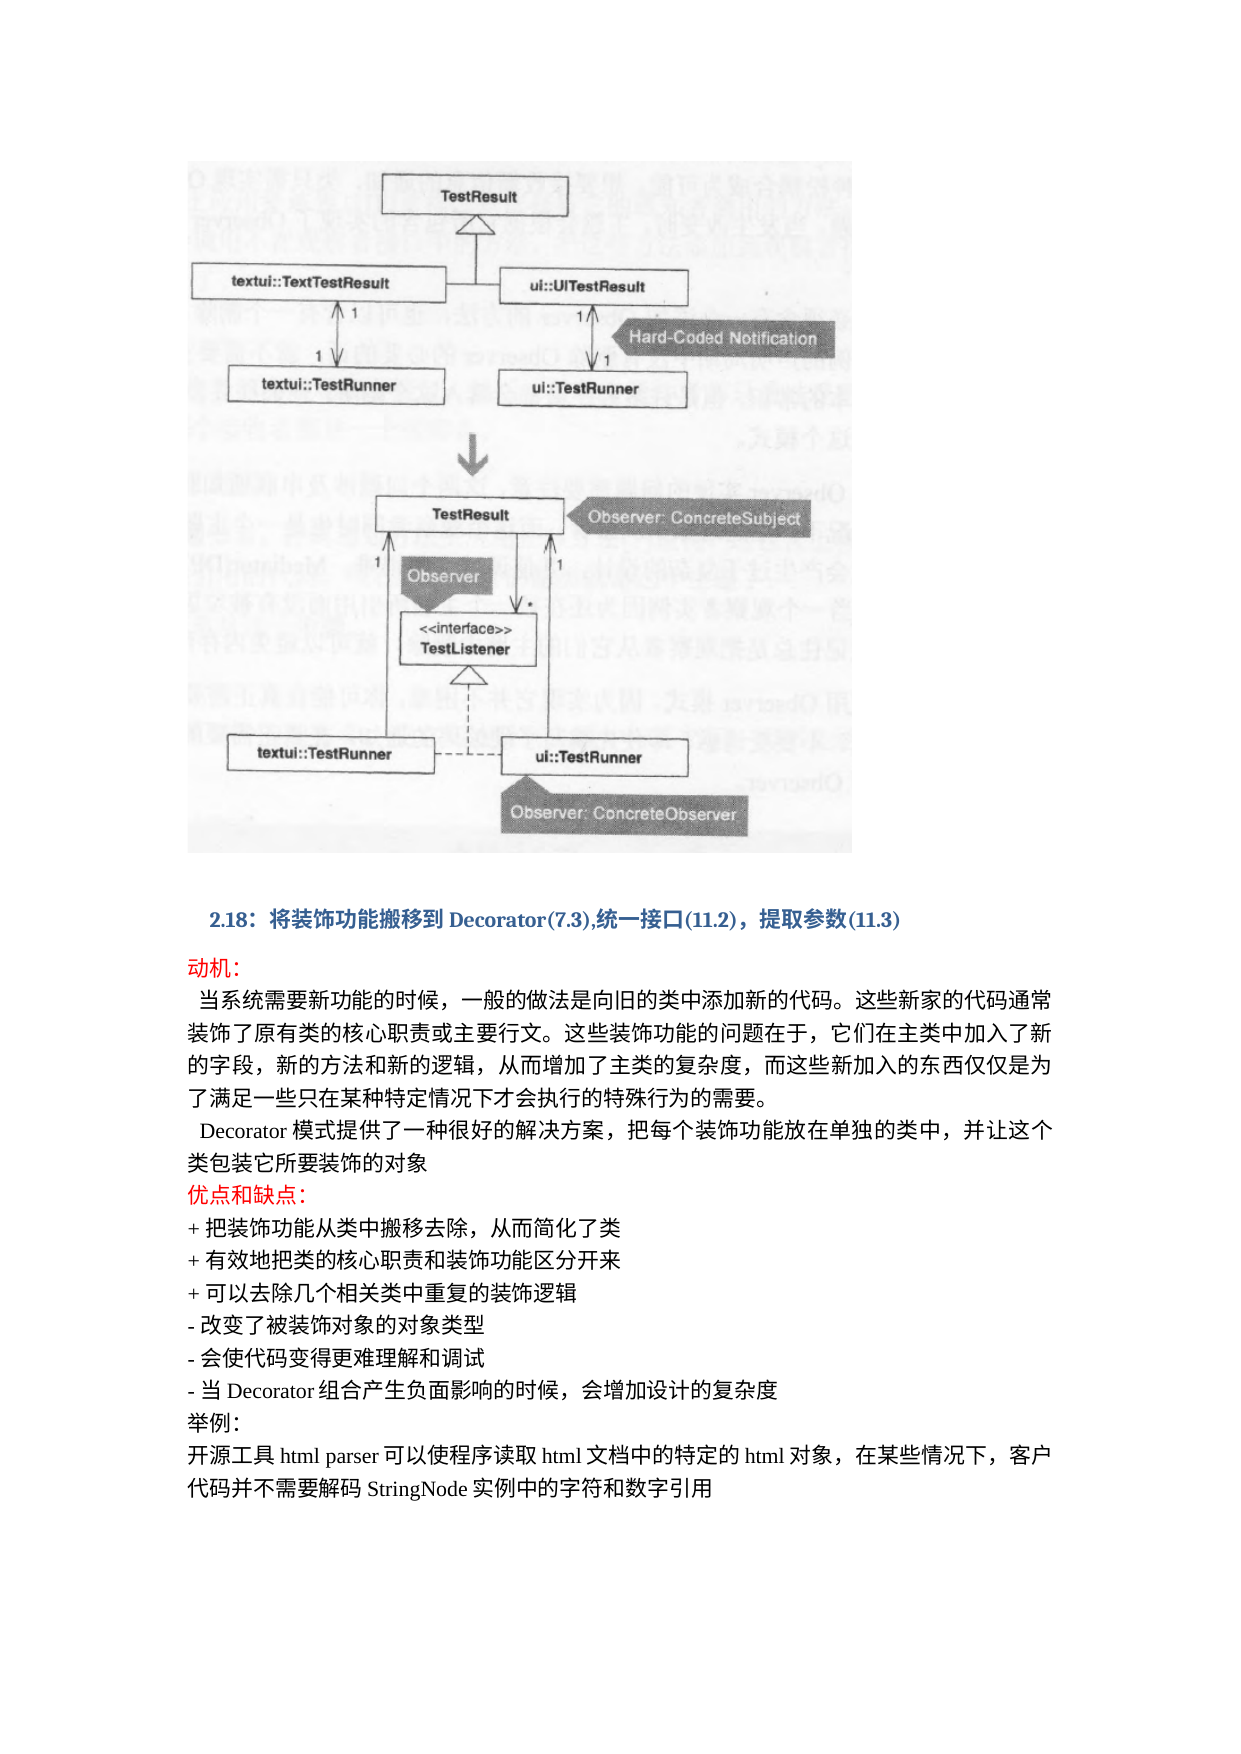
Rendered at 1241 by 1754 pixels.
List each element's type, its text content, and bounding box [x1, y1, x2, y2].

text 当系统需要新功能的时候，一般的做法是向旧的类中添加新的代码。这些新家的代码通常装饰了原有类的核心职责或主要行文。这些装饰功能的问题在于，它们在主类中加入了新的字段，新的方法和新的逻辑，从而增加了主类的复杂度，而这些新加入的东西仅仅是为了满足一些只在某种特定情况下才会执行的特殊行为的需要。 [187, 983, 1053, 1113]
text - 改变了被装饰对象的对象类型 [187, 1308, 1053, 1340]
text 开源工具html parser可以使程序读取html文档中的特定的html对象，在某些情况下，客户代码并不需要解码StringNode实例中的字符和数字引用 [187, 1438, 1053, 1503]
text 动机： [187, 950, 1053, 983]
text 举例： [187, 1405, 1053, 1438]
text + 可以去除几个相关类中重复的装饰逻辑 [187, 1275, 1053, 1308]
text + 有效地把类的核心职责和装饰功能区分开来 [187, 1243, 1053, 1275]
text 优点和缺点： [187, 1178, 1053, 1210]
text + 把装饰功能从类中搬移去除，从而简化了类 [187, 1210, 1053, 1243]
text - 当Decorator组合产生负面影响的时候，会增加设计的复杂度 [187, 1373, 1053, 1405]
picture [187, 161, 852, 853]
text - 会使代码变得更难理解和调试 [187, 1340, 1053, 1373]
subtitle 2.18：将装饰功能搬移到Decorator(7.3),统一接口(11.2)，提取参数(11.3) [209, 902, 1031, 934]
text Decorator模式提供了一种很好的解决方案，把每个装饰功能放在单独的类中，并让这个类包装它所要装饰的对象 [187, 1113, 1053, 1178]
